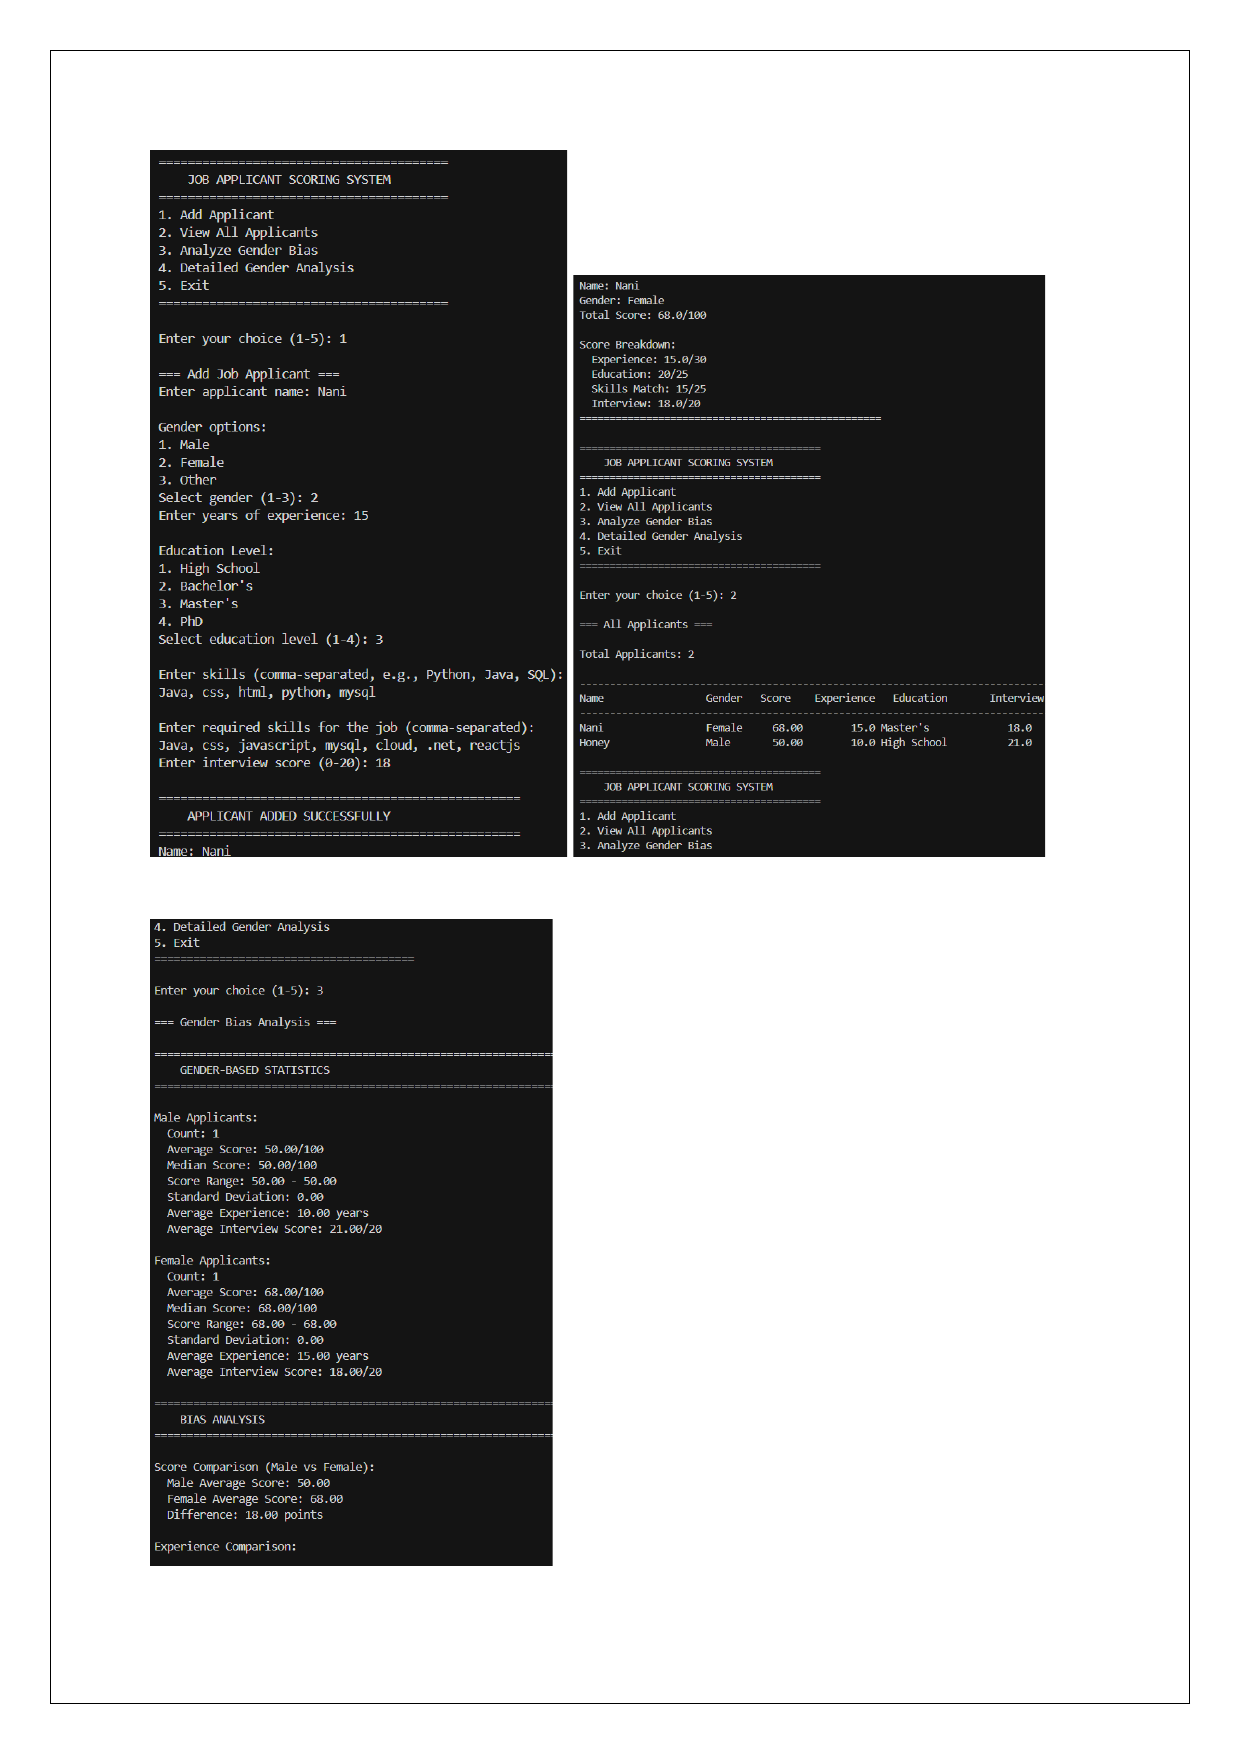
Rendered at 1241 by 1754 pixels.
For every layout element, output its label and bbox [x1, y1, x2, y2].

picture [150, 919, 553, 1566]
picture [573, 275, 1046, 857]
picture [150, 150, 568, 857]
